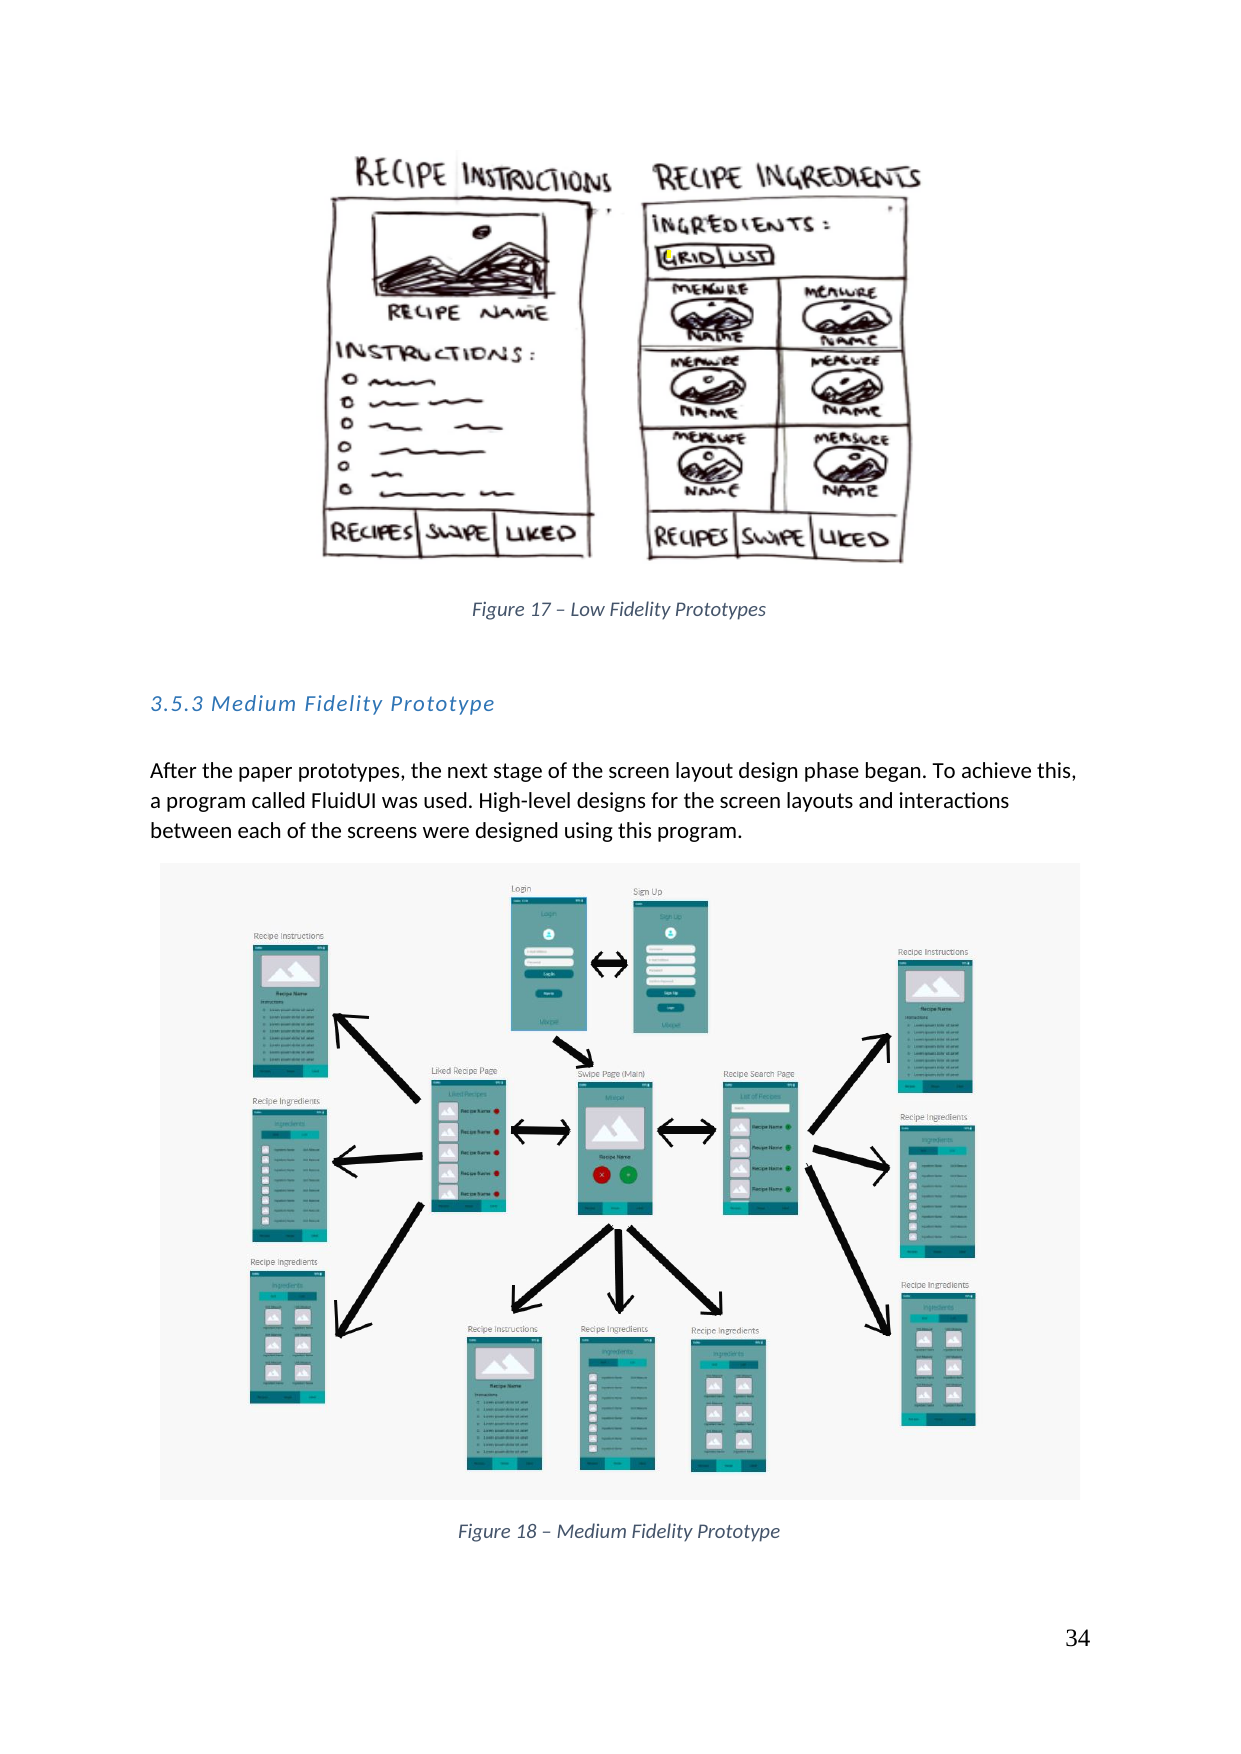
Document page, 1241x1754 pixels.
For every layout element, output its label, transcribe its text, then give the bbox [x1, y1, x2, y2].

text Figure 18 – Medium Fidelity Prototype [150, 1518, 1090, 1544]
picture [160, 863, 1081, 1500]
picture [310, 150, 931, 566]
text After the paper prototypes, the next stage of the screen layout design phase began. To achieve this, a program called FluidUI was used. High-level designs for the screen layouts and interactions between each of the screens were designed using this program. [150, 756, 1090, 844]
text Figure 17 – Low Fidelity Prototypes [150, 596, 1090, 621]
subtitle 3.5.3 Medium Fidelity Prototype [150, 689, 1090, 717]
